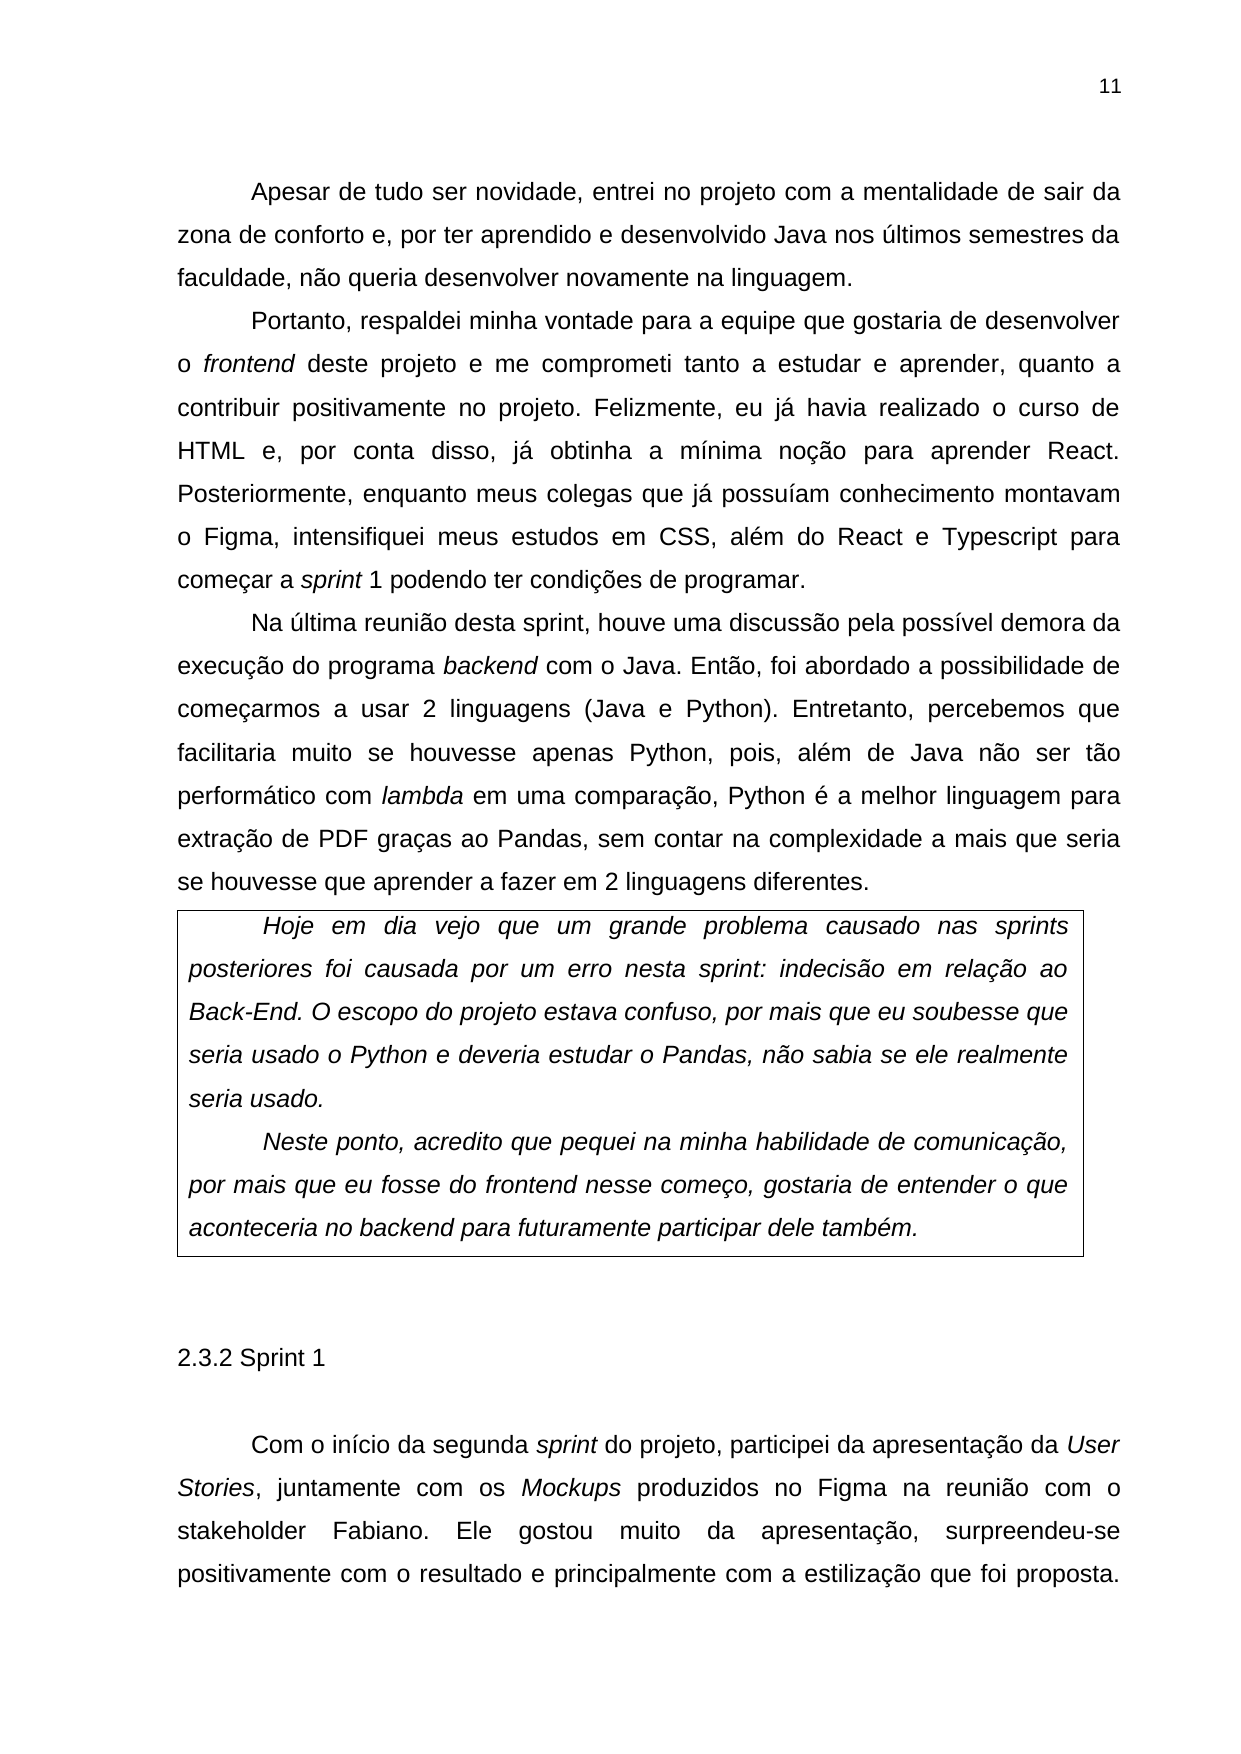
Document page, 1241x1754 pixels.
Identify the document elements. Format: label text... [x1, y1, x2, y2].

list Portanto, respaldei minha vontade para a equipe que gostaria de desenvolver o frontend deste projeto e me comprometi tanto a estudar e aprender, quanto a contribuir positivamente no projeto. Felizmente, eu já havia realizado o curso de HTML e, por conta disso, já obtinha a mínima noção para aprender React. Posteriormente, enquanto meus colegas que já possuíam conhecimento montavam o Figma, intensifiquei meus estudos em CSS, além do React e Typescript para começar a sprint 1 podendo ter condições de programar. [177, 306, 1122, 594]
table_header Hoje em dia vejo que um grande problema causado nas sprints posteriores foi causada por um erro nesta sprint: indecisão em relação ao Back-End. O escopo do projeto estava confuso, por mais que eu soubesse que seria usado o Python e deveria estudar o Pandas, não sabia se ele realmente seria usado. Neste ponto, acredito que pequei na minha habilidade de comunicação, por mais que eu fosse do frontend nesse começo, gostaria de entender o que aconteceria no backend para futuramente participar dele também. [178, 911, 1083, 1256]
list 2.3.2 Sprint 1 [177, 1343, 1122, 1372]
list Na última reunião desta sprint, houve uma discussão pela possível demora da execução do programa backend com o Java. Então, foi abordado a possibilidade de começarmos a usar 2 linguagens (Java e Python). Entretanto, percebemos que facilitaria muito se houvesse apenas Python, pois, além de Java não ser tão performático com lambda em uma comparação, Python é a melhor linguagem para extração de PDF graças ao Pandas, sem contar na complexidade a mais que seria se houvesse que aprender a fazer em 2 linguagens diferentes. [177, 608, 1122, 896]
list Apesar de tudo ser novidade, entrei no projeto com a mentalidade de sair da zona de conforto e, por ter aprendido e desenvolvido Java nos últimos semestres da faculdade, não queria desenvolver novamente na linguagem. [177, 177, 1122, 292]
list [177, 1429, 1122, 1588]
